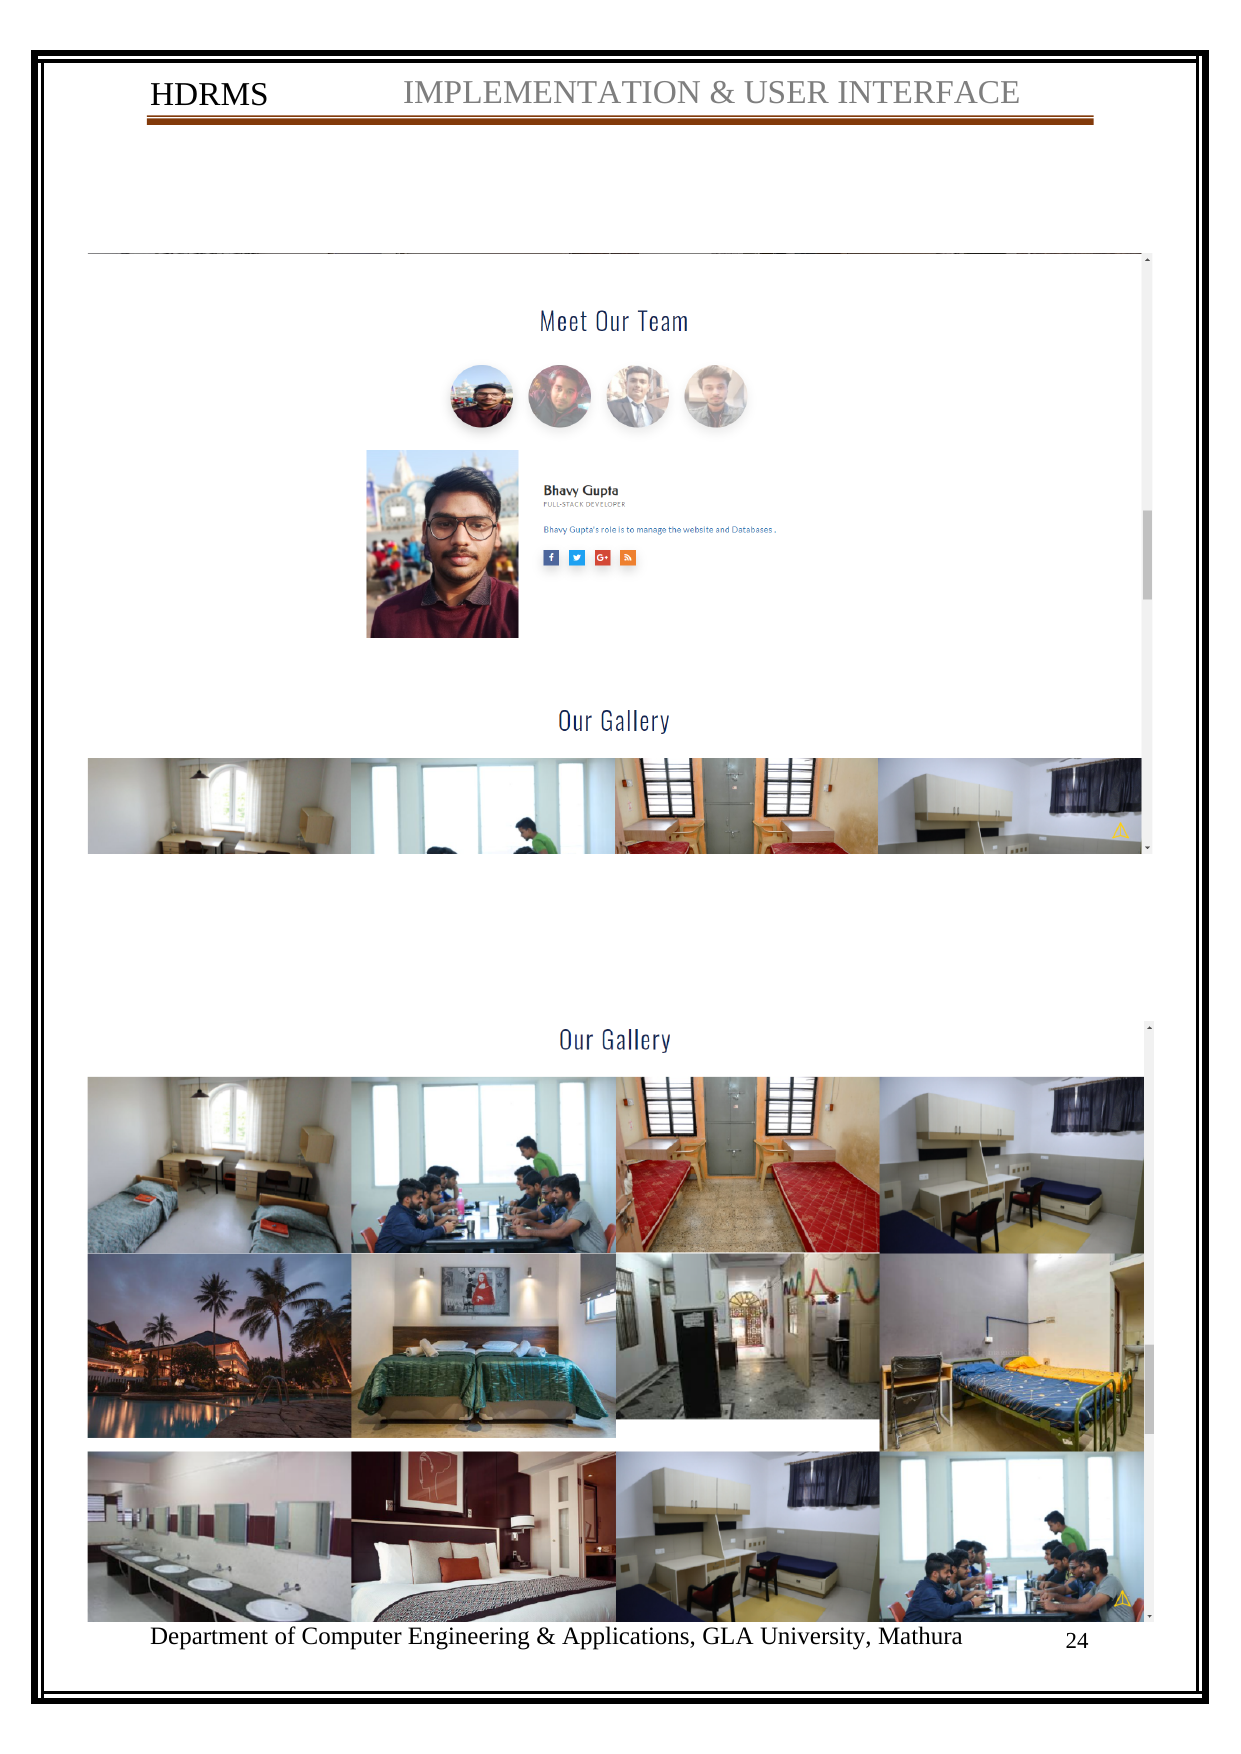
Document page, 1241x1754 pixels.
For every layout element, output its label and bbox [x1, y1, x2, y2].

picture [87, 253, 1153, 854]
picture [87, 1021, 1154, 1622]
